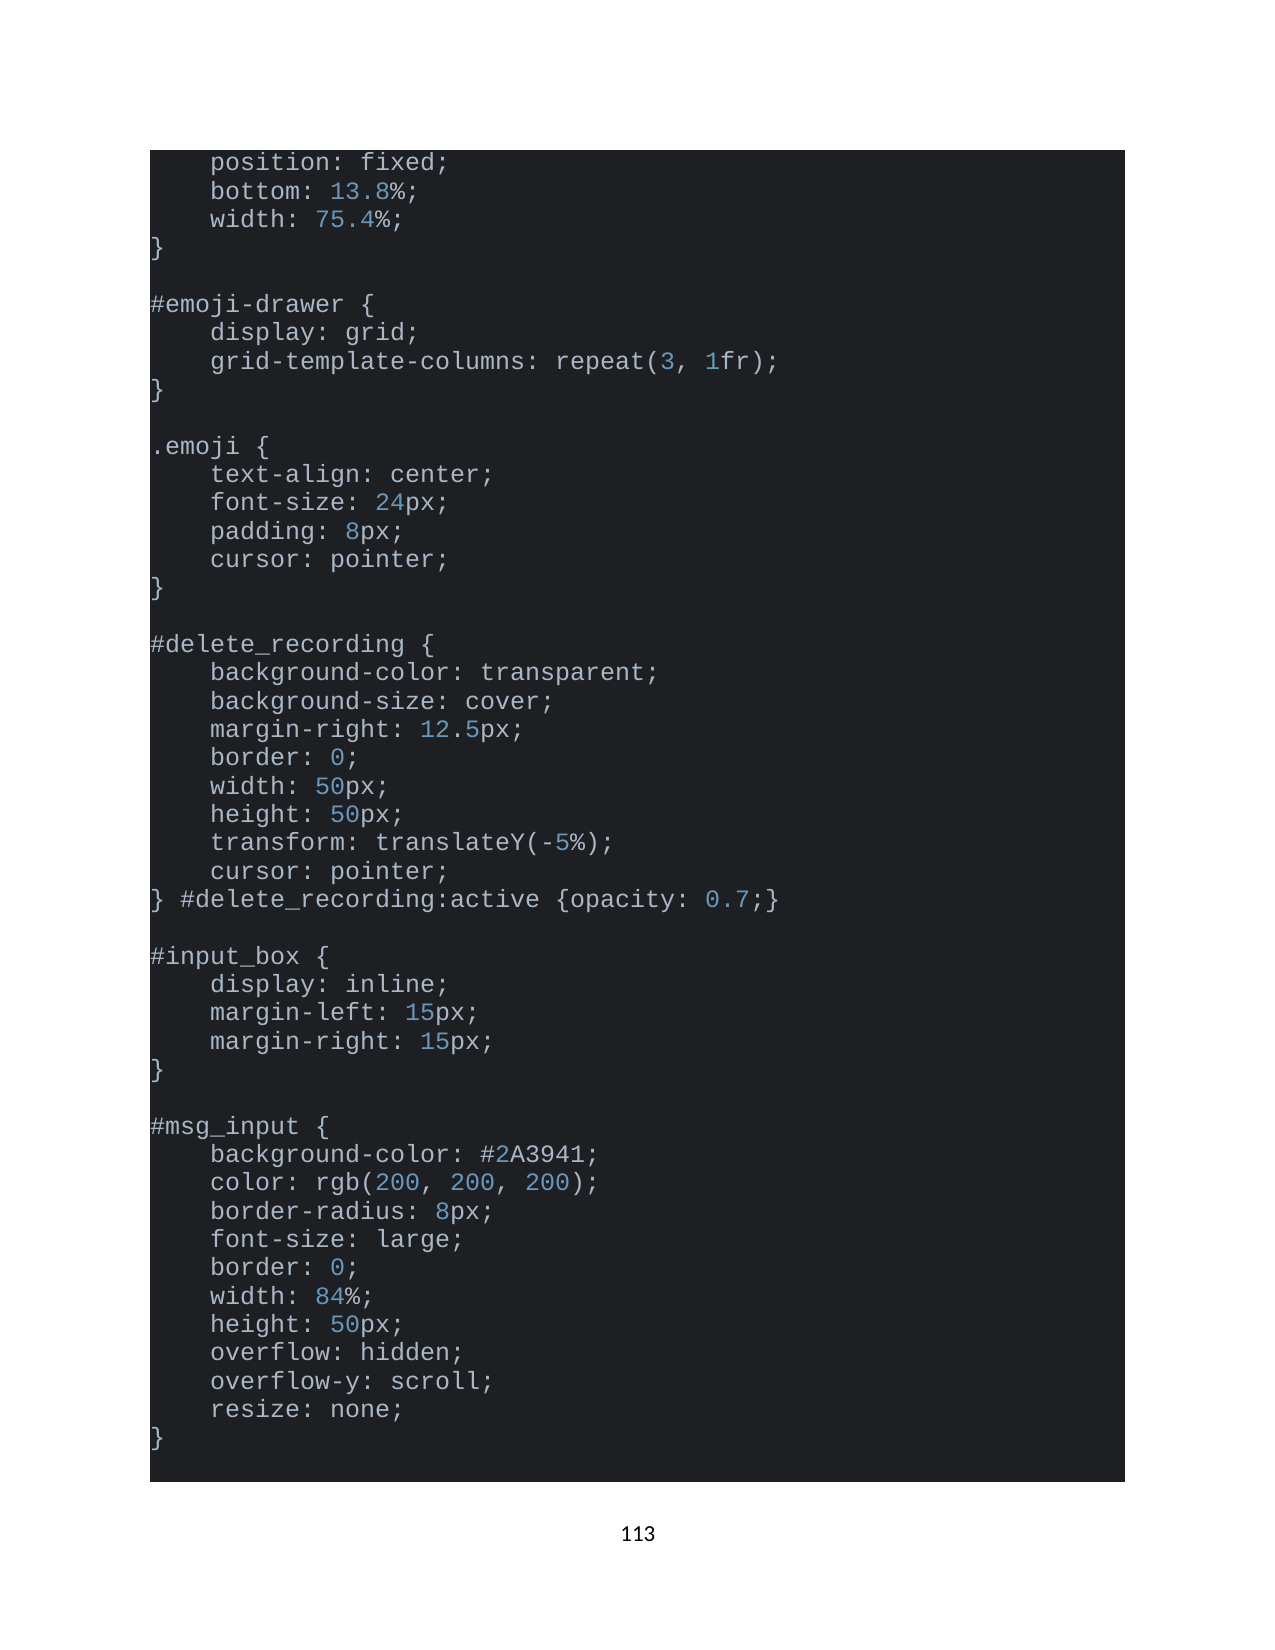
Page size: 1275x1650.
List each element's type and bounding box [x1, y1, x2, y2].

text [150, 150, 1125, 1482]
